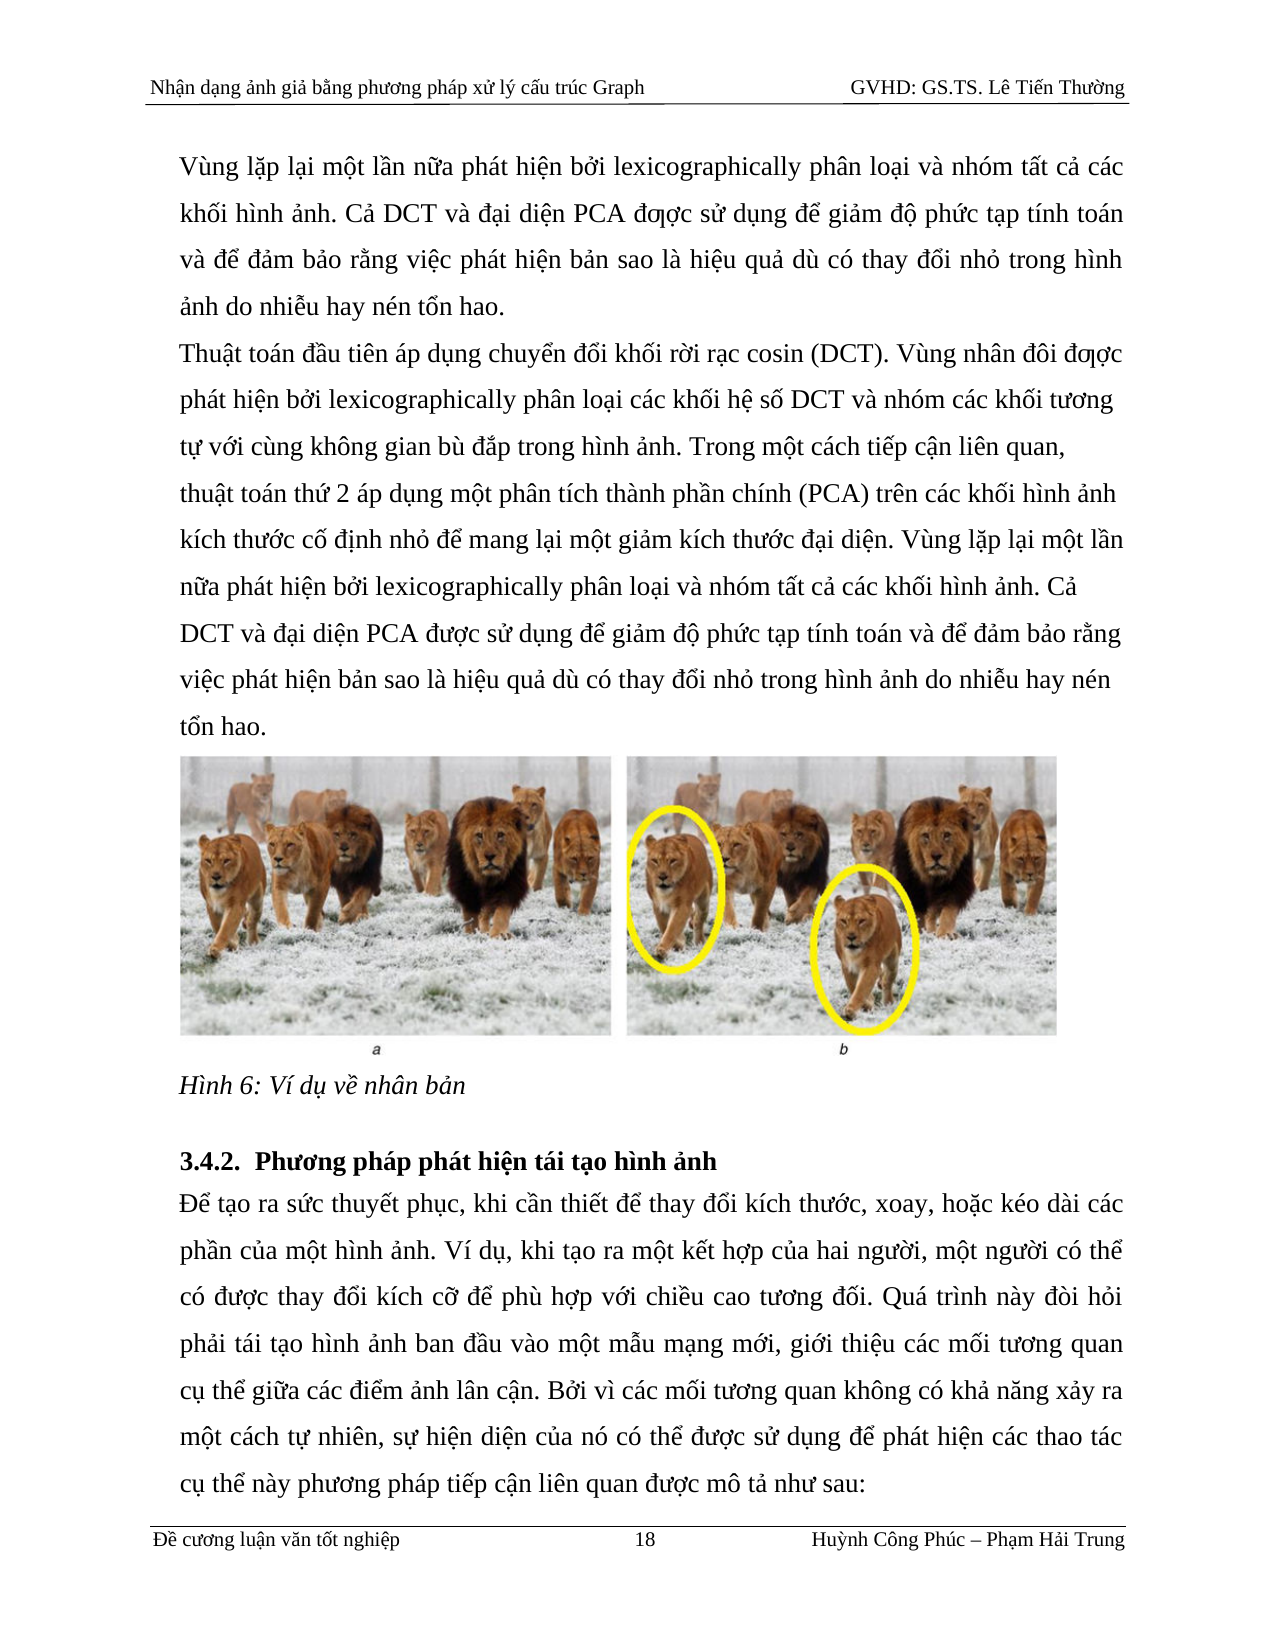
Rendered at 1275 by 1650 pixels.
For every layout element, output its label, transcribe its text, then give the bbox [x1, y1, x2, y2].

picture [179, 755, 1058, 1056]
text Hình 6: Ví dụ về nhân bản [178, 1069, 1125, 1101]
text Để tạo ra sức thuyết phục, khi cần thiết để thay đổi kích thước, xoay, hoặc kéo dài các phần của một hình ảnh. Ví dụ, khi tạo ra một kết hợp của hai người, một người có thể có được thay đổi kích cỡ để phù hợp với chiều cao tương đối. Quá trình này đòi hỏi phải tái tạo hình ảnh ban đầu vào một mẫu mạng mới, giới thiệu các mối tương quan cụ thể giữa các điểm ảnh lân cận. Bởi vì các mối tương quan không có khả năng xảy ra một cách tự nhiên, sự hiện diện của nó có thể được sử dụng để phát hiện các thao tác cụ thể này phương pháp tiếp cận liên quan được mô tả như sau: [178, 1187, 1125, 1498]
text Vùng lặp lại một lần nữa phát hiện bởi lexicographically phân loại và nhóm tất cả các khối hình ảnh. Cả DCT và đại diện PCA đƣợc sử dụng để giảm độ phức tạp tính toán và để đảm bảo rằng việc phát hiện bản sao là hiệu quả dù có thay đổi nhỏ trong hình ảnh do nhiễu hay nén tổn hao. [178, 150, 1125, 321]
subtitle Phương pháp phát hiện tái tạo hình ảnh [179, 1145, 1125, 1176]
